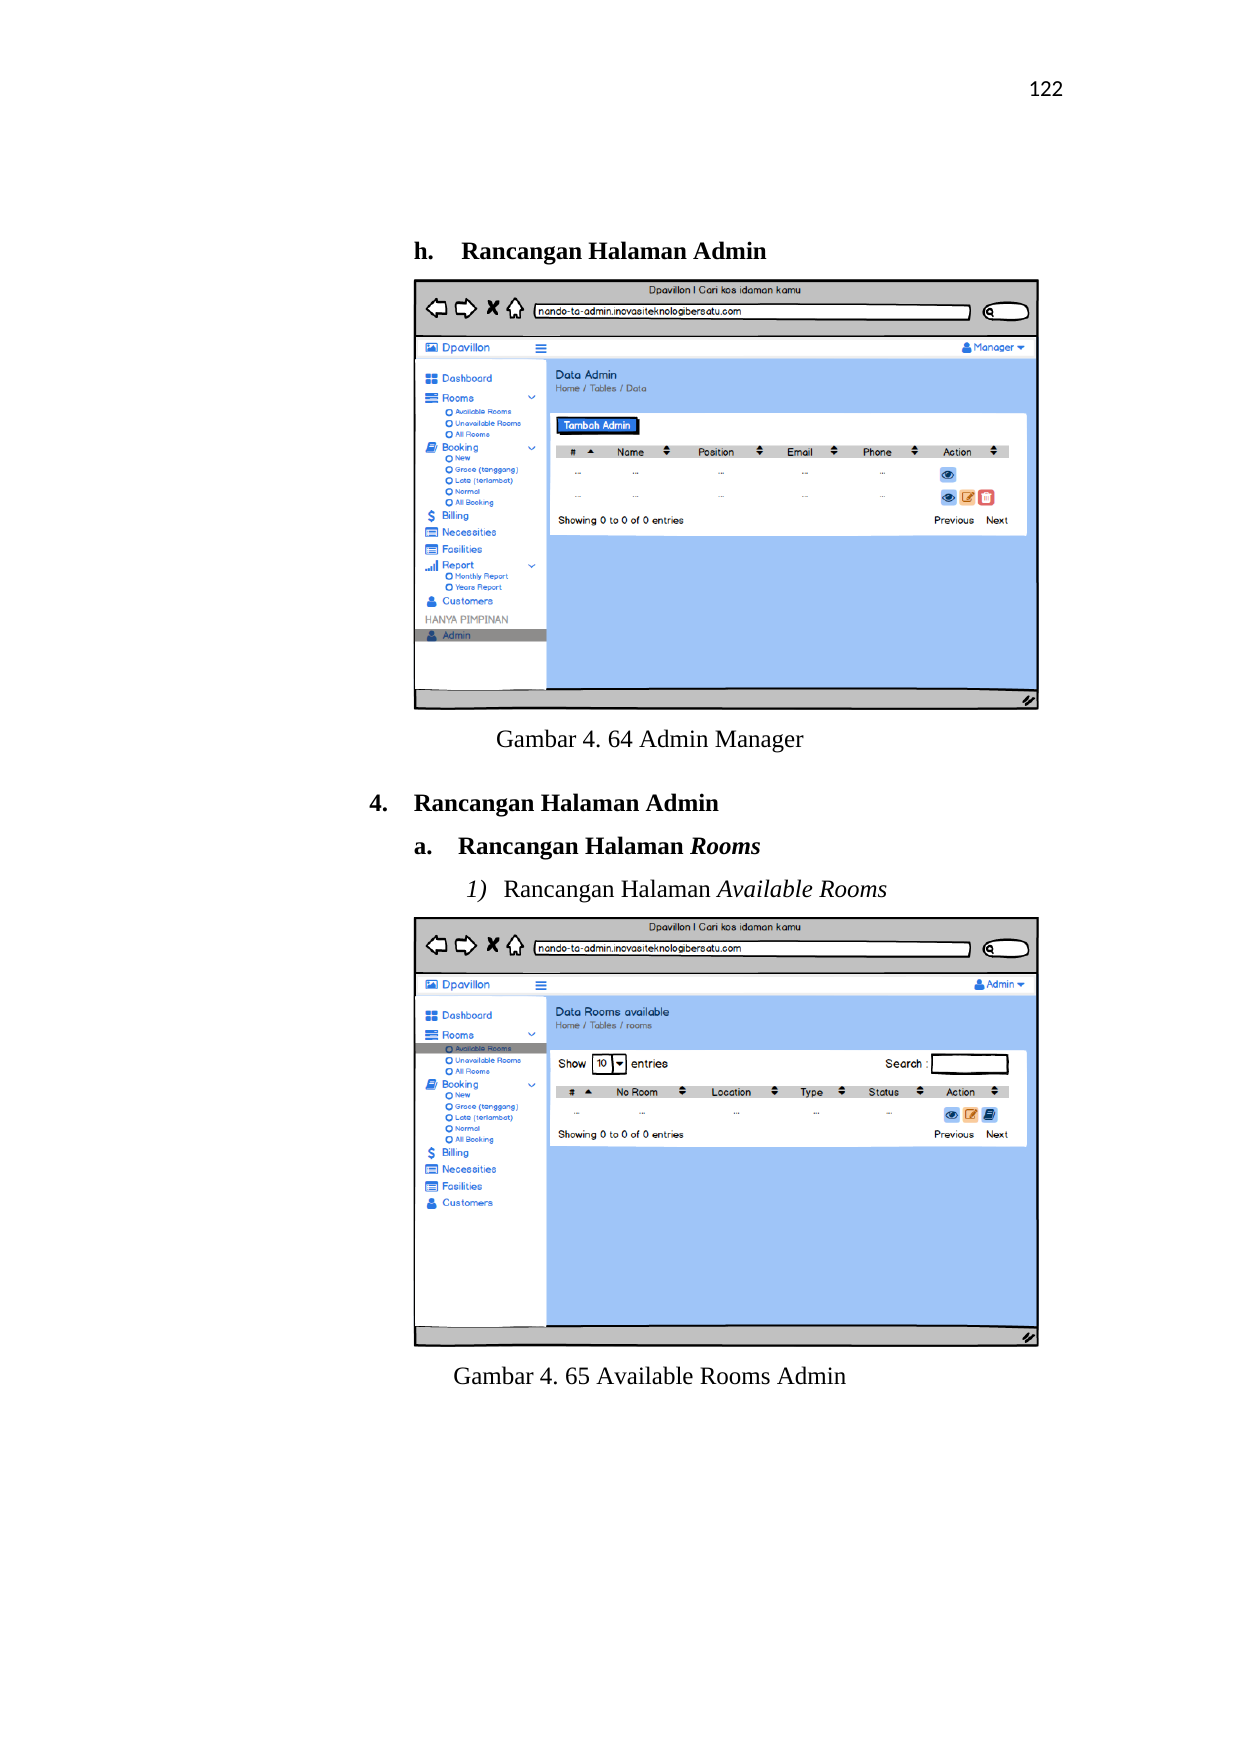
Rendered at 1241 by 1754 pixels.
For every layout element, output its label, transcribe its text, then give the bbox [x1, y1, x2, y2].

picture [413, 917, 1039, 1347]
list Rancangan Halaman Available Rooms [466, 874, 1007, 903]
picture [413, 279, 1039, 710]
list Rancangan Halaman Admin [413, 236, 1063, 265]
text Gambar 4. 65 Available Rooms Admin [236, 1361, 1063, 1390]
text Gambar 4. 64 Admin Manager [236, 724, 1063, 752]
list Rancangan Halaman Rooms [413, 831, 1063, 859]
list Rancangan Halaman Admin [369, 788, 1063, 816]
